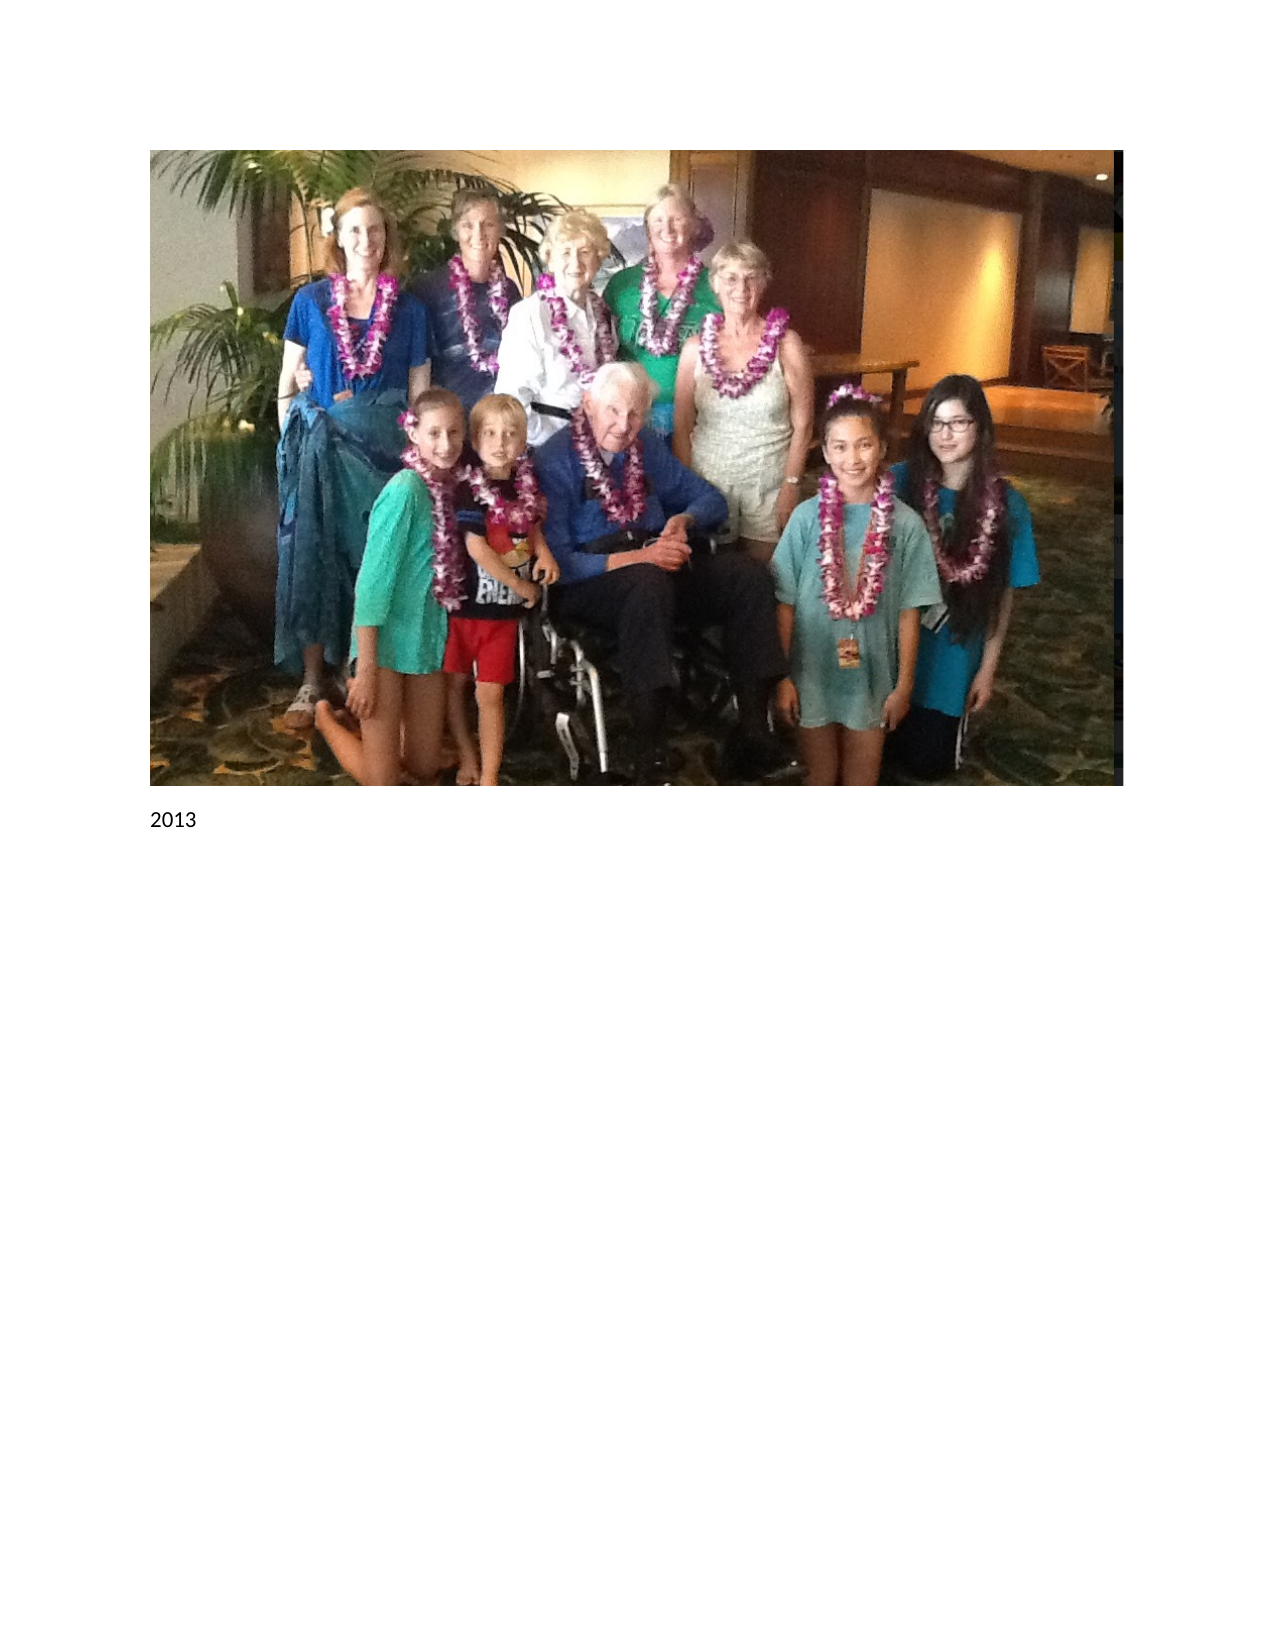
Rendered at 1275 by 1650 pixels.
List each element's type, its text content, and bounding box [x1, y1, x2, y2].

picture [150, 150, 1124, 786]
text 2013 [150, 805, 1125, 833]
